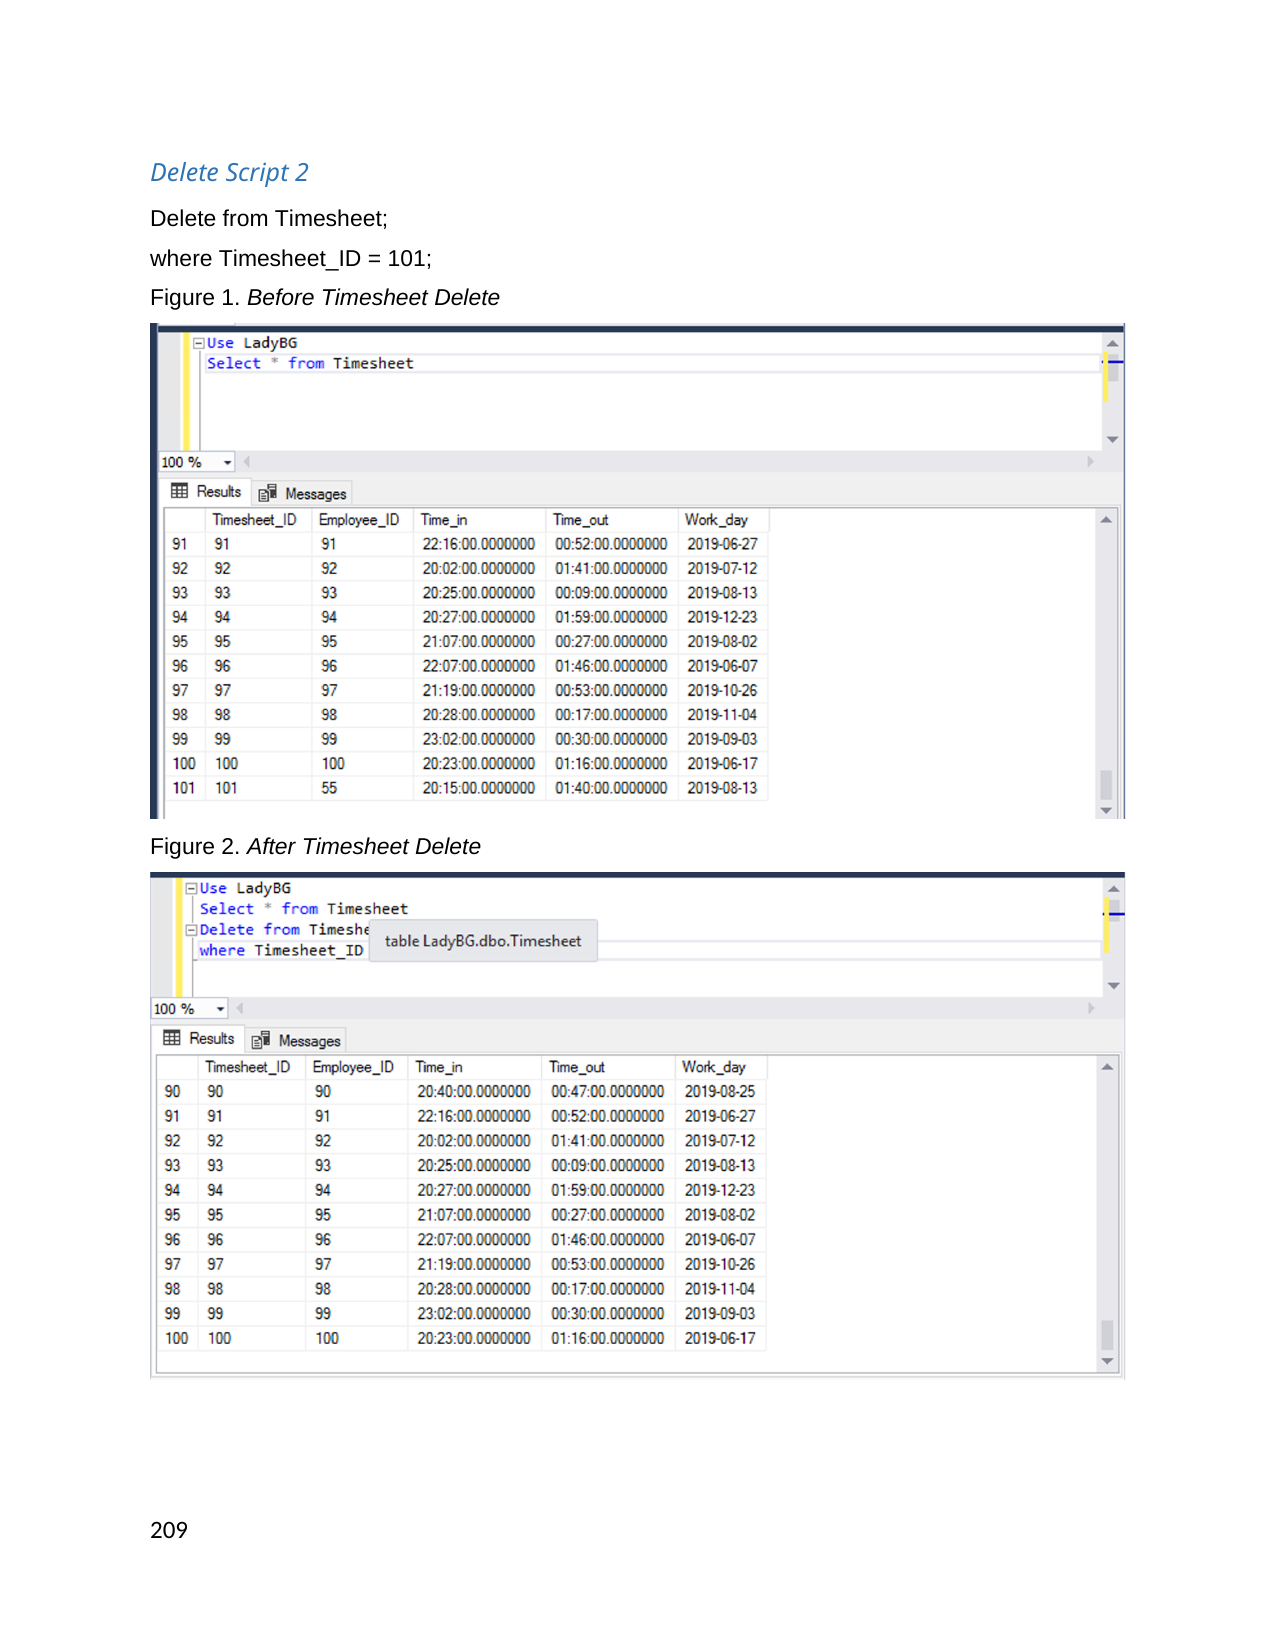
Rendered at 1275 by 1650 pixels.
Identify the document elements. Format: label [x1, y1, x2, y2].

picture [150, 872, 1125, 1380]
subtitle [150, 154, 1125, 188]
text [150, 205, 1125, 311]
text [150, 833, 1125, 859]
picture [150, 323, 1125, 819]
